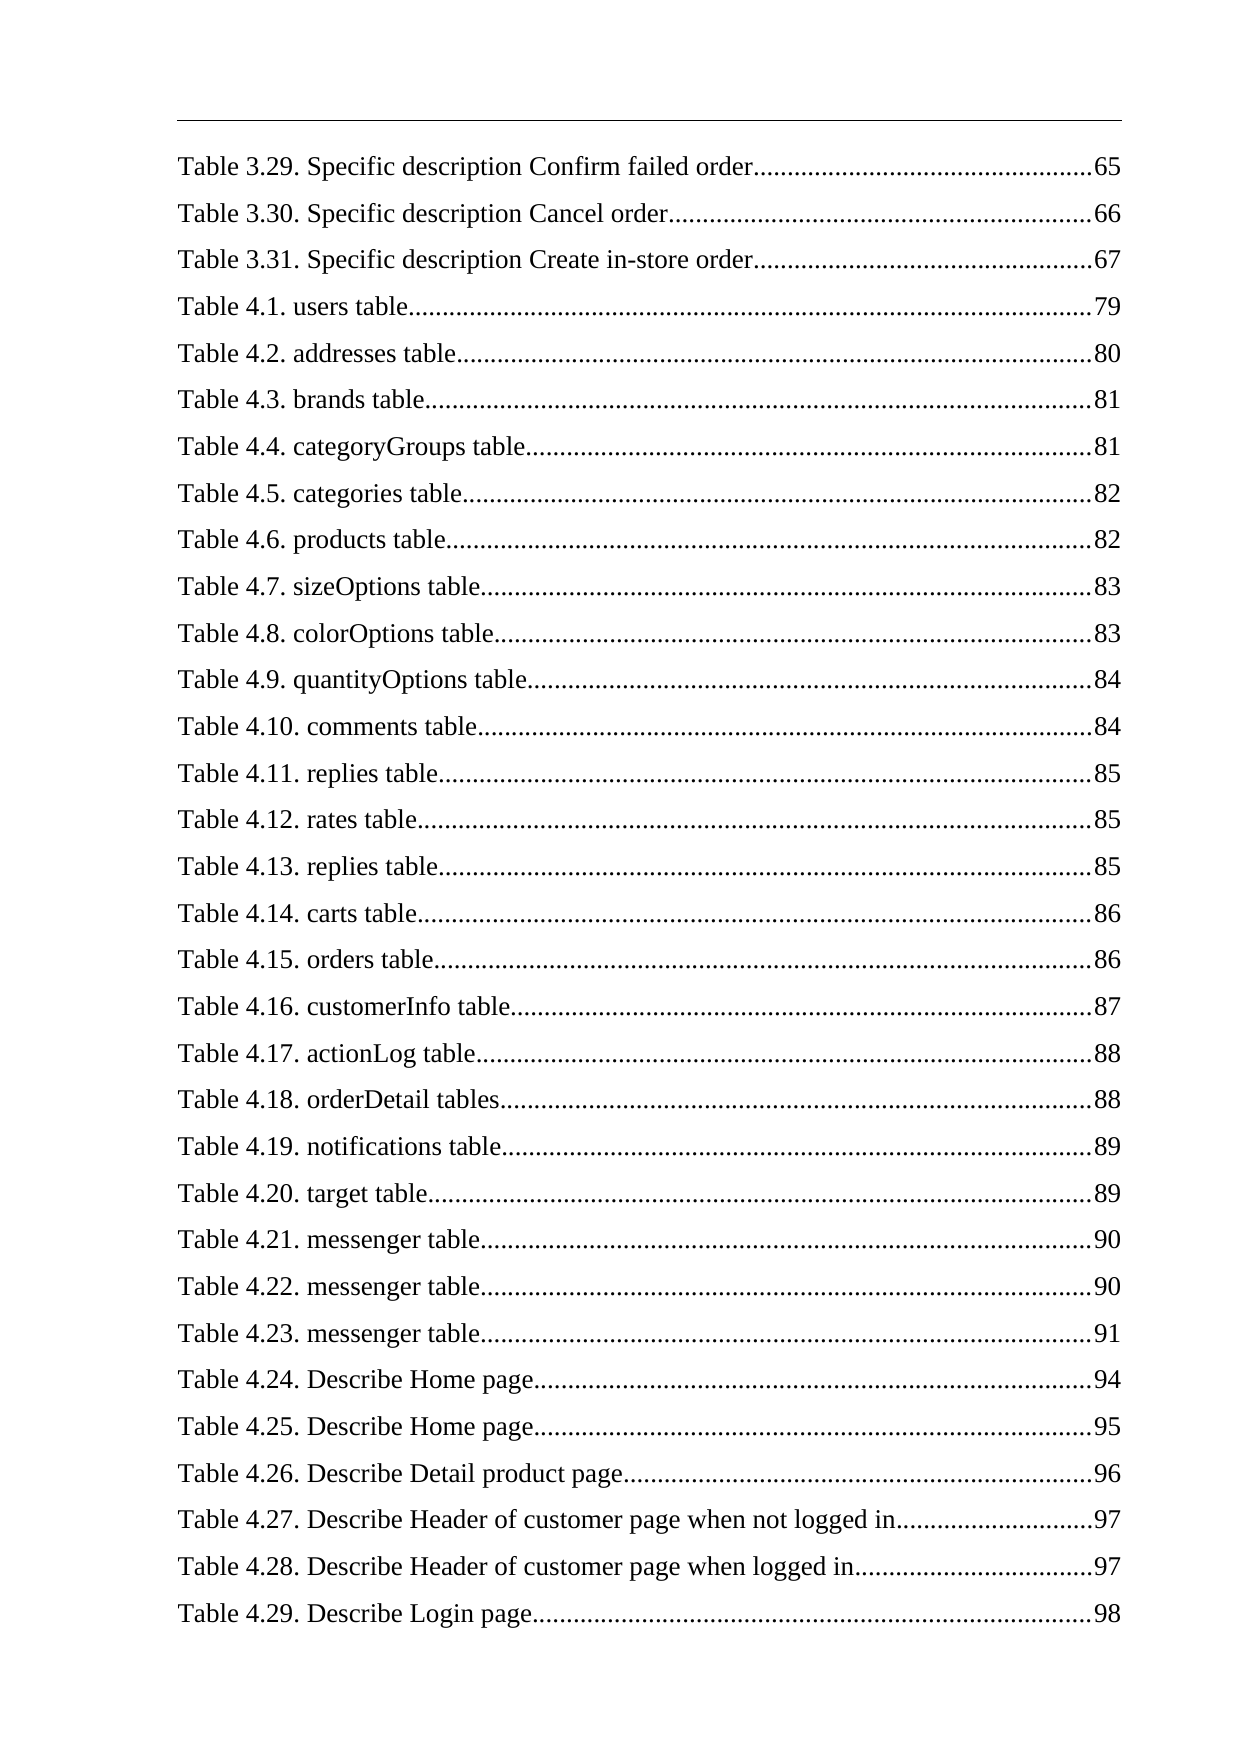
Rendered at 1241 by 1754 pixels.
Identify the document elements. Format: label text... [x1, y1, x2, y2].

text Table 4.13. replies table 85 [177, 850, 1122, 881]
text Table 4.9. quantityOptions table 84 [177, 663, 1122, 695]
text Table 4.28. Describe Header of customer page when logged in 97 [177, 1550, 1122, 1581]
text Table 4.21. messenger table 90 [177, 1223, 1122, 1255]
text Table 4.10. comments table 84 [177, 710, 1122, 741]
text Table 4.22. messenger table 90 [177, 1270, 1122, 1301]
text Table 4.14. carts table 86 [177, 897, 1122, 928]
text Table 3.31. Specific description Create in-store order 67 [177, 243, 1122, 275]
text Table 4.19. notifications table 89 [177, 1130, 1122, 1161]
text Table 4.12. rates table 85 [177, 803, 1122, 835]
text Table 4.17. actionLog table 88 [177, 1037, 1122, 1068]
text Table 4.7. sizeOptions table 83 [177, 570, 1122, 601]
text Table 4.8. colorOptions table 83 [177, 617, 1122, 648]
text Table 4.25. Describe Home page 95 [177, 1410, 1122, 1441]
text Table 3.30. Specific description Cancel order 66 [177, 197, 1122, 228]
text Table 3.29. Specific description Confirm failed order 65 [177, 150, 1122, 181]
text Table 4.4. categoryGroups table 81 [177, 430, 1122, 461]
text Table 4.3. brands table 81 [177, 383, 1122, 415]
text Table 4.18. orderDetail tables 88 [177, 1083, 1122, 1115]
text Table 4.26. Describe Detail product page 96 [177, 1457, 1122, 1488]
text Table 4.20. target table 89 [177, 1177, 1122, 1208]
text Table 4.6. products table 82 [177, 523, 1122, 555]
text Table 4.29. Describe Login page 98 [177, 1597, 1122, 1628]
text Table 4.2. addresses table 80 [177, 337, 1122, 368]
text Table 4.23. messenger table 91 [177, 1317, 1122, 1348]
text Table 4.27. Describe Header of customer page when not logged in 97 [177, 1503, 1122, 1535]
text Table 4.16. customerInfo table 87 [177, 990, 1122, 1021]
text Table 4.15. orders table 86 [177, 943, 1122, 975]
text Table 4.11. replies table 85 [177, 757, 1122, 788]
text Table 4.24. Describe Home page 94 [177, 1363, 1122, 1395]
text Table 4.5. categories table 82 [177, 477, 1122, 508]
text Table 4.1. users table 79 [177, 290, 1122, 321]
